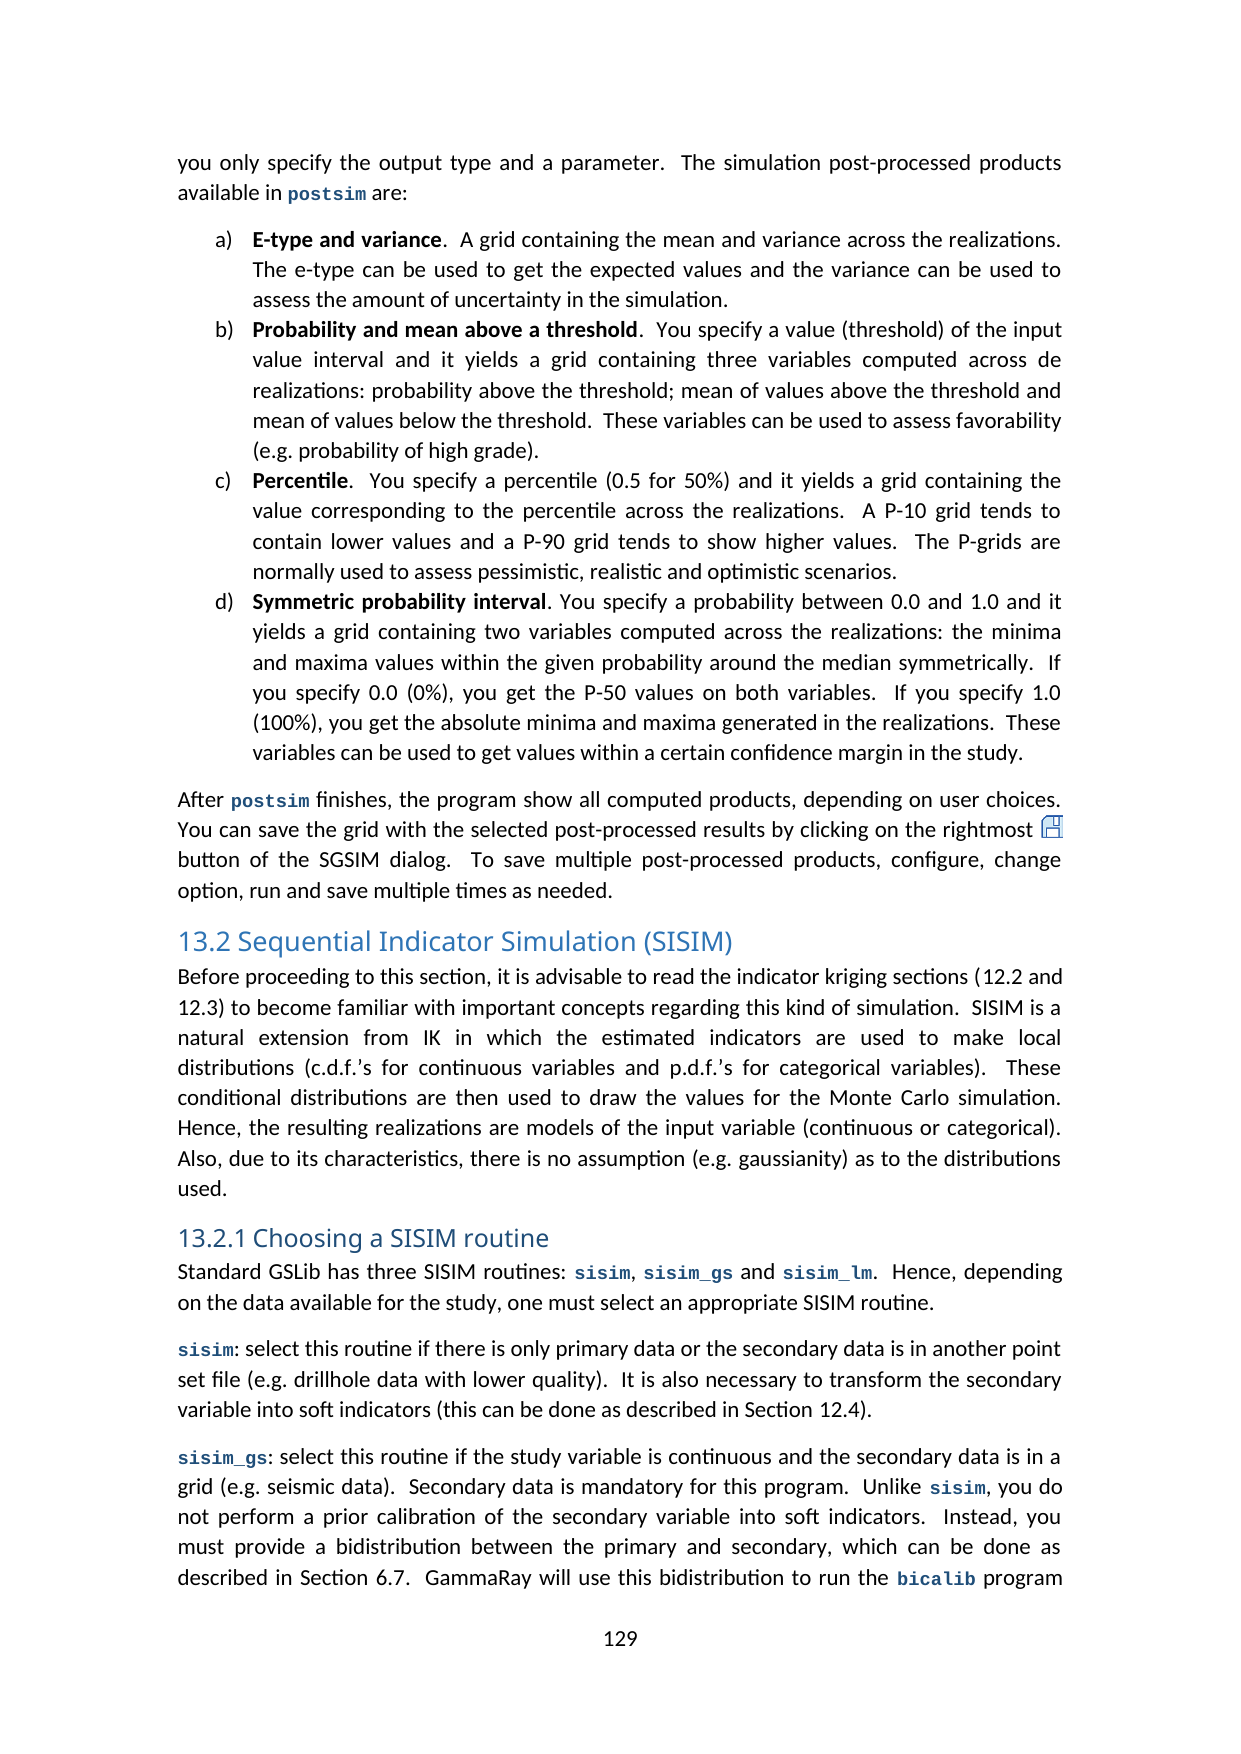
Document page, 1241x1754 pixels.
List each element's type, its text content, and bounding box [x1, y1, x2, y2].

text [177, 1442, 1063, 1591]
text After postsim finishes, the program show all computed products, depending on user choices. You can save the grid with the selected post-processed results by clicking on the rightmost button of the SGSIM dialog. To save multiple post-processed products, configure, change option, run and save multiple times as needed. [177, 785, 1063, 904]
picture [1041, 815, 1063, 838]
text Before proceeding to this section, it is advisable to read the indicator kriging sections (12.2 and 12.3) to become familiar with important concepts regarding this kind of simulation. SISIM is a natural extension from IK in which the estimated indicators are used to make local distributions (c.d.f.’s for continuous variables and p.d.f.’s for categorical variables). These conditional distributions are then used to draw the values for the Monte Carlo simulation. Hence, the resulting realizations are models of the input variable (continuous or categorical). Also, due to its characteristics, there is no assumption (e.g. gaussianity) as to the distributions used. [177, 962, 1063, 1202]
list E-type and variance. A grid containing the mean and variance across the realizations. The e-type can be used to get the expected values and the variance can be used to assess the amount of uncertainty in the simulation. [215, 225, 1063, 313]
text sisim: select this routine if there is only primary data or the secondary data is in another point set file (e.g. drillhole data with lower quality). It is also necessary to transform the secondary variable into soft indicators (this can be done as described in Section 12.4). [177, 1334, 1063, 1423]
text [177, 148, 1063, 206]
text Standard GSLib has three SISIM routines: sisim, sisim_gs and sisim_lm. Hence, depending on the data available for the study, one must select an appropriate SISIM routine. [177, 1257, 1063, 1316]
subtitle Choosing a SISIM routine [177, 1221, 1063, 1255]
subtitle Sequential Indicator Simulation (SISIM) [177, 923, 1063, 959]
list Probability and mean above a threshold. You specify a value (threshold) of the input value interval and it yields a grid containing three variables computed across de realizations: probability above the threshold; mean of values above the threshold and mean of values below the threshold. These variables can be used to assess favorability (e.g. probability of high grade). [215, 315, 1063, 464]
list Symmetric probability interval. You specify a probability between 0.0 and 1.0 and it yields a grid containing two variables computed across the realizations: the minima and maxima values within the given probability around the median symmetrically. If you specify 0.0 (0%), you get the P-50 values on both variables. If you specify 1.0 (100%), you get the absolute minima and maxima generated in the realizations. These variables can be used to get values within a certain confidence margin in the study. [215, 587, 1063, 766]
list Percentile. You specify a percentile (0.5 for 50%) and it yields a grid containing the value corresponding to the percentile across the realizations. A P-10 grid tends to contain lower values and a P-90 grid tends to show higher values. The P-grids are normally used to assess pessimistic, realistic and optimistic scenarios. [215, 466, 1063, 585]
